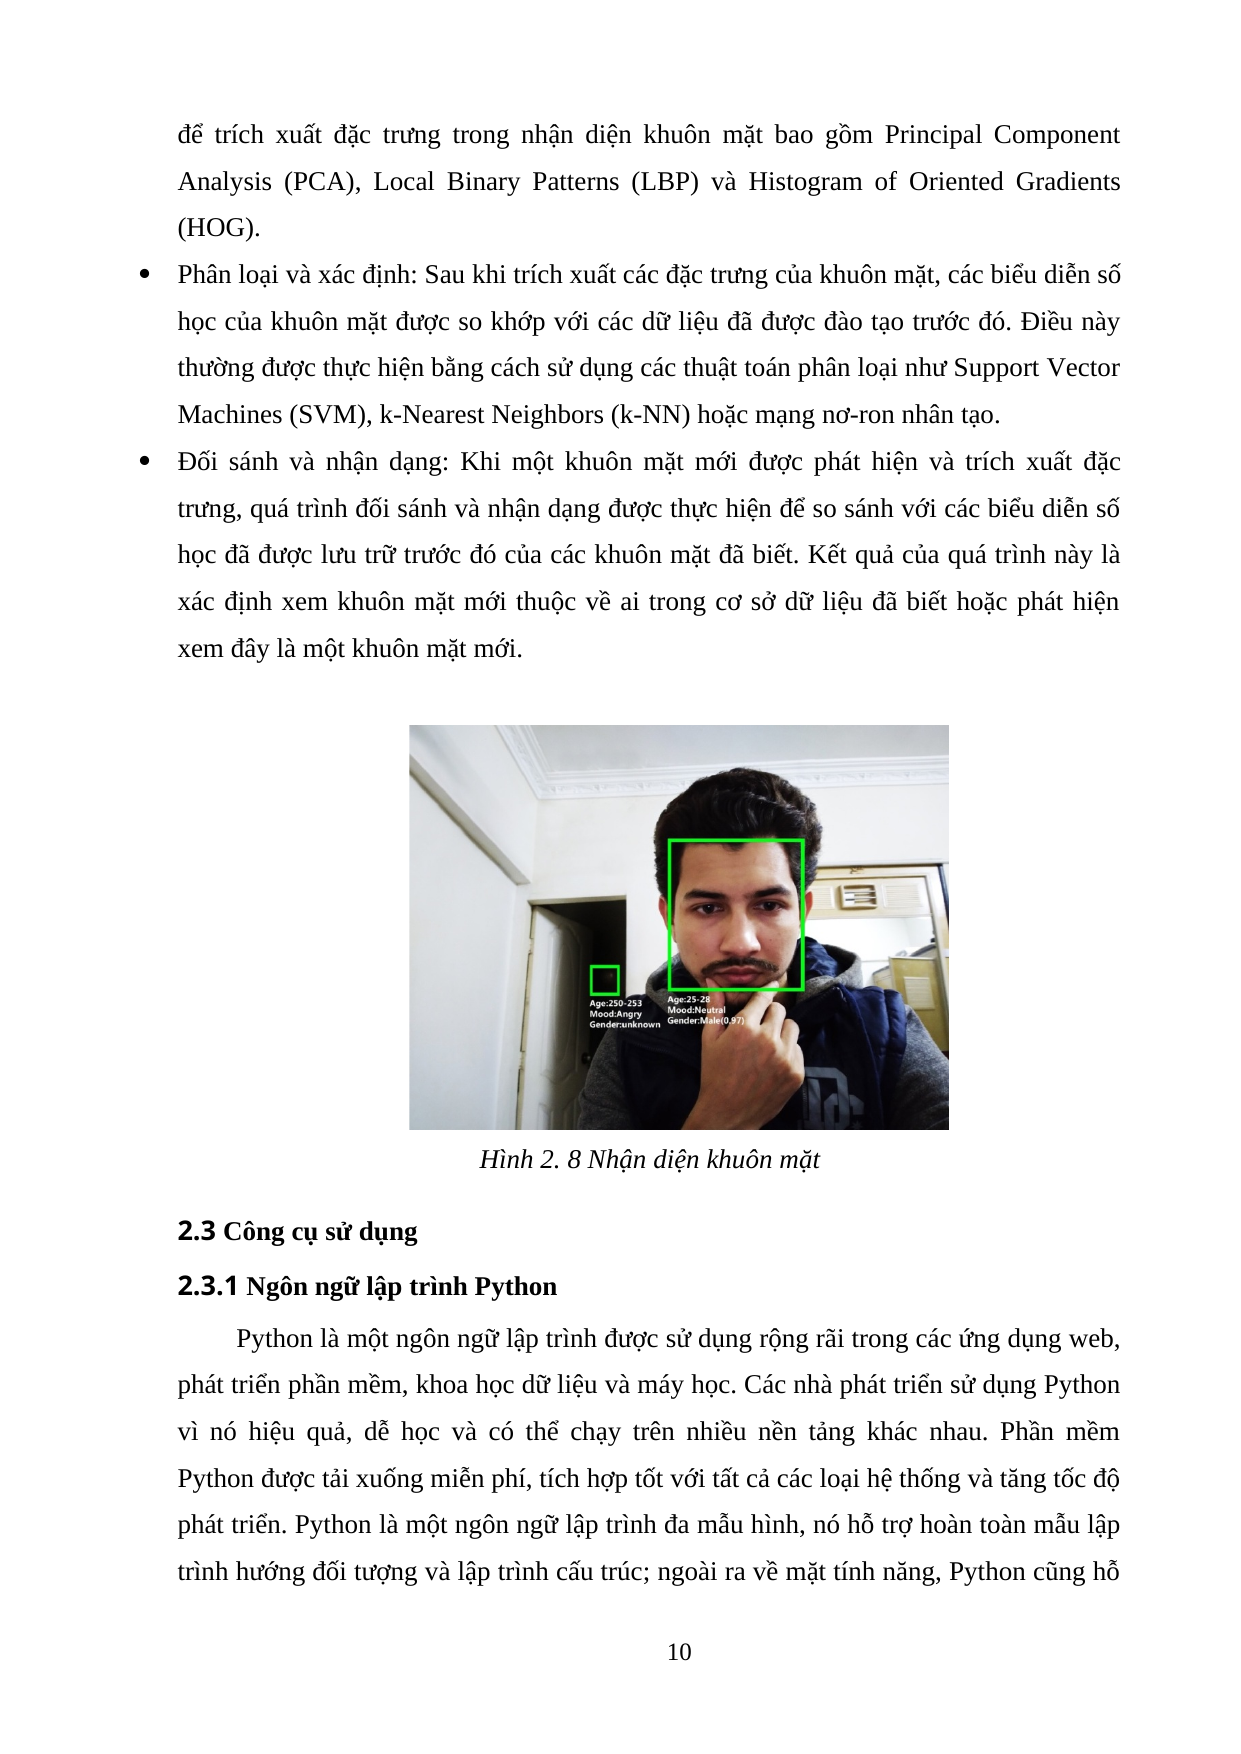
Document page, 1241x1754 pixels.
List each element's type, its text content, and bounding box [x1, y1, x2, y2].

subtitle Ngôn ngữ lập trình Python [177, 1266, 1122, 1303]
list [140, 118, 1122, 243]
list Đối sánh và nhận dạng: Khi một khuôn mặt mới được phát hiện và trích xuất đặc trưng, quá trình đối sánh và nhận dạng được thực hiện để so sánh với các biểu diễn số học đã được lưu trữ trước đó của các khuôn mặt đã biết. Kết quả của quá trình này là xác định xem khuôn mặt mới thuộc về ai trong cơ sở dữ liệu đã biết hoặc phát hiện xem đây là một khuôn mặt mới. [140, 445, 1122, 663]
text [177, 1322, 1122, 1586]
subtitle Công cụ sử dụng [177, 1211, 1122, 1248]
list Phân loại và xác định: Sau khi trích xuất các đặc trưng của khuôn mặt, các biểu diễn số học của khuôn mặt được so khớp với các dữ liệu đã được đào tạo trước đó. Điều này thường được thực hiện bằng cách sử dụng các thuật toán phân loại như Support Vector Machines (SVM), k-Nearest Neighbors (k-NN) hoặc mạng nơ-ron nhân tạo. [140, 258, 1122, 429]
picture [409, 725, 949, 1130]
text Hình 2. Nhận diện khuôn mặt [177, 1144, 1122, 1175]
